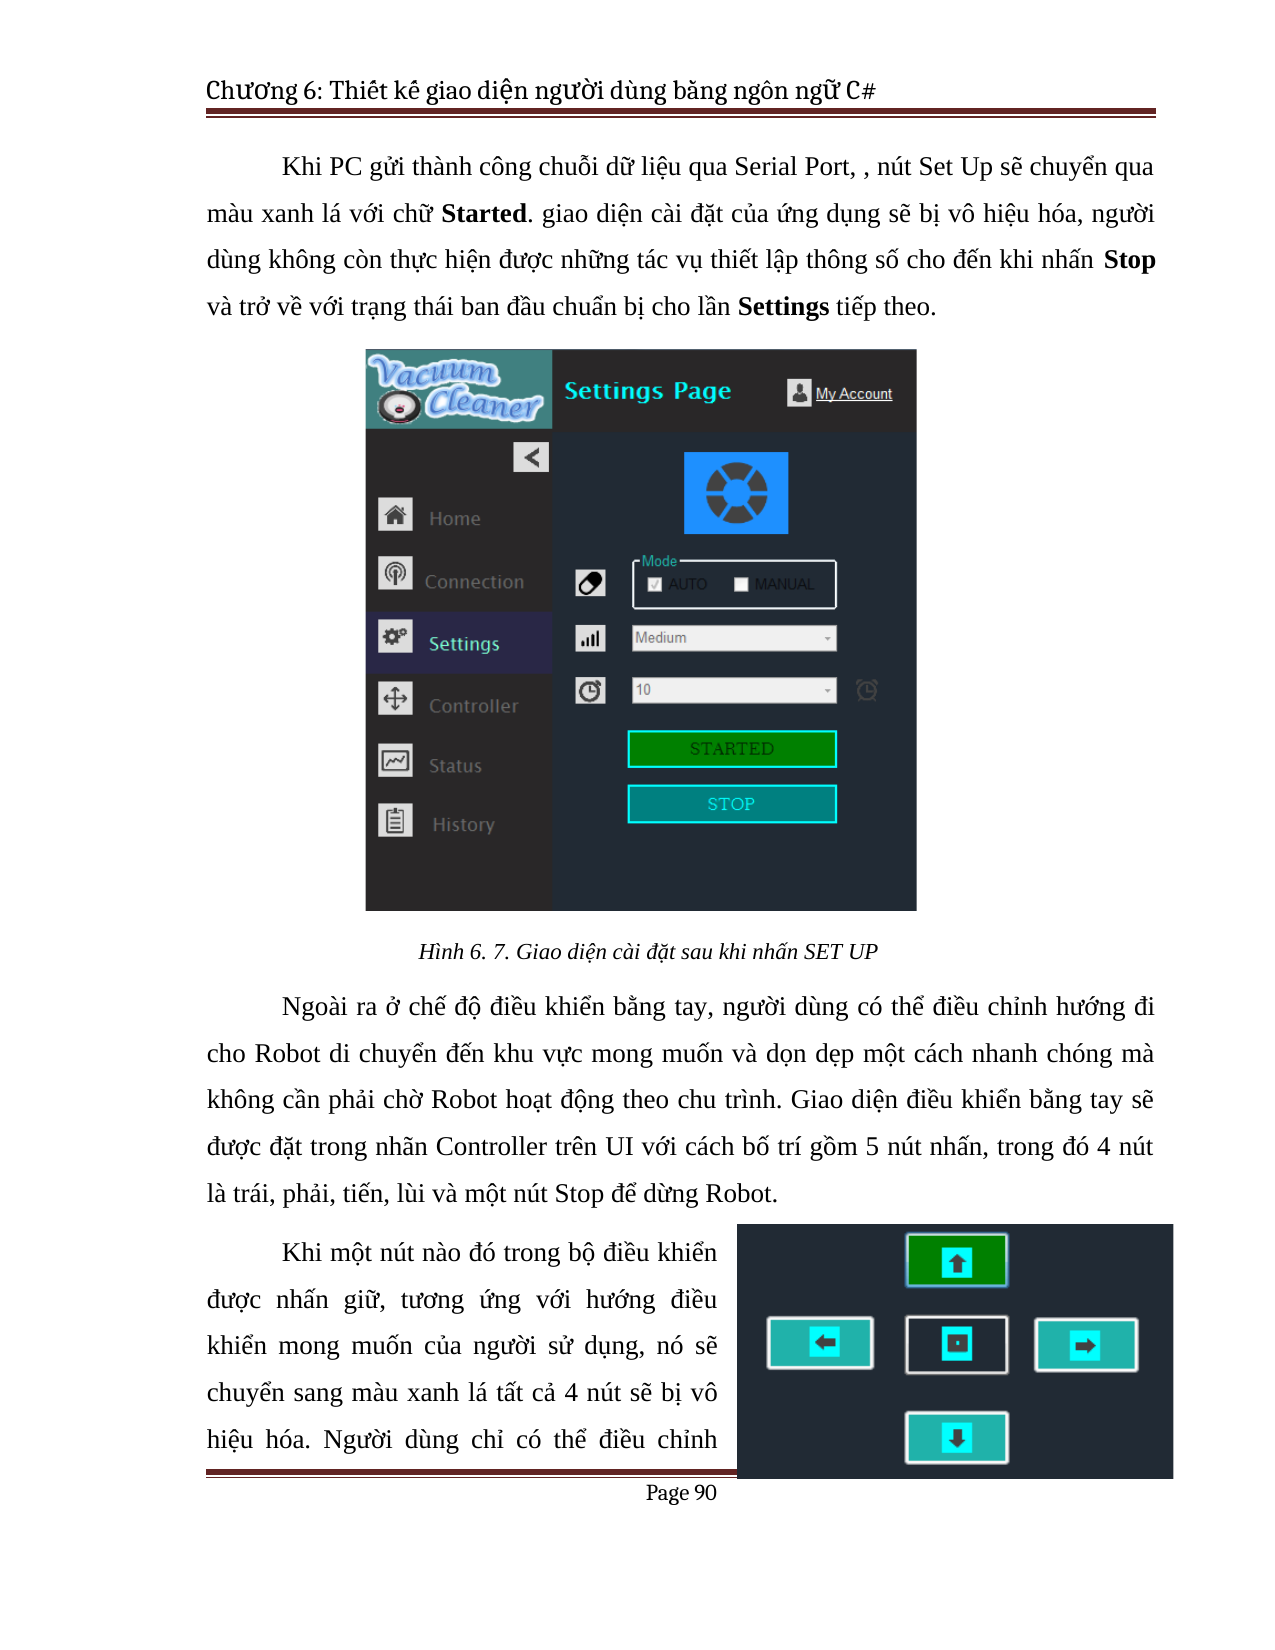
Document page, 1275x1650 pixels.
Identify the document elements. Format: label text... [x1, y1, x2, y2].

text Hình 6. 7. Giao diện cài đặt sau khi nhấn SET UP [141, 938, 1156, 964]
text Ngoài ra ở chế độ điều khiển bằng tay, người dùng có thể điều chỉnh hướng đi cho Robot di chuyển đến khu vực mong muốn và dọn dẹp một cách nhanh chóng mà không cần phải chờ Robot hoạt động theo chu trình. Giao diện điều khiển bằng tay sẽ được đặt trong nhãn Controller trên UI với cách bố trí gồm 5 nút nhấn, trong đó 4 nút là trái, phải, tiến, lùi và một nút Stop để dừng Robot. [207, 990, 1156, 1208]
text Khi PC gửi thành công chuỗi dữ liệu qua Serial Port, , nút Set Up sẽ chuyển qua màu xanh lá với chữ Started. giao diện cài đặt của ứng dụng sẽ bị vô hiệu hóa, người dùng không còn thực hiện được những tác vụ thiết lập thông số cho đến khi nhấn Stop và trở về với trạng thái ban đầu chuẩn bị cho lần Settings tiếp theo. [207, 150, 1156, 321]
picture [735, 1224, 1174, 1477]
picture [365, 349, 917, 911]
